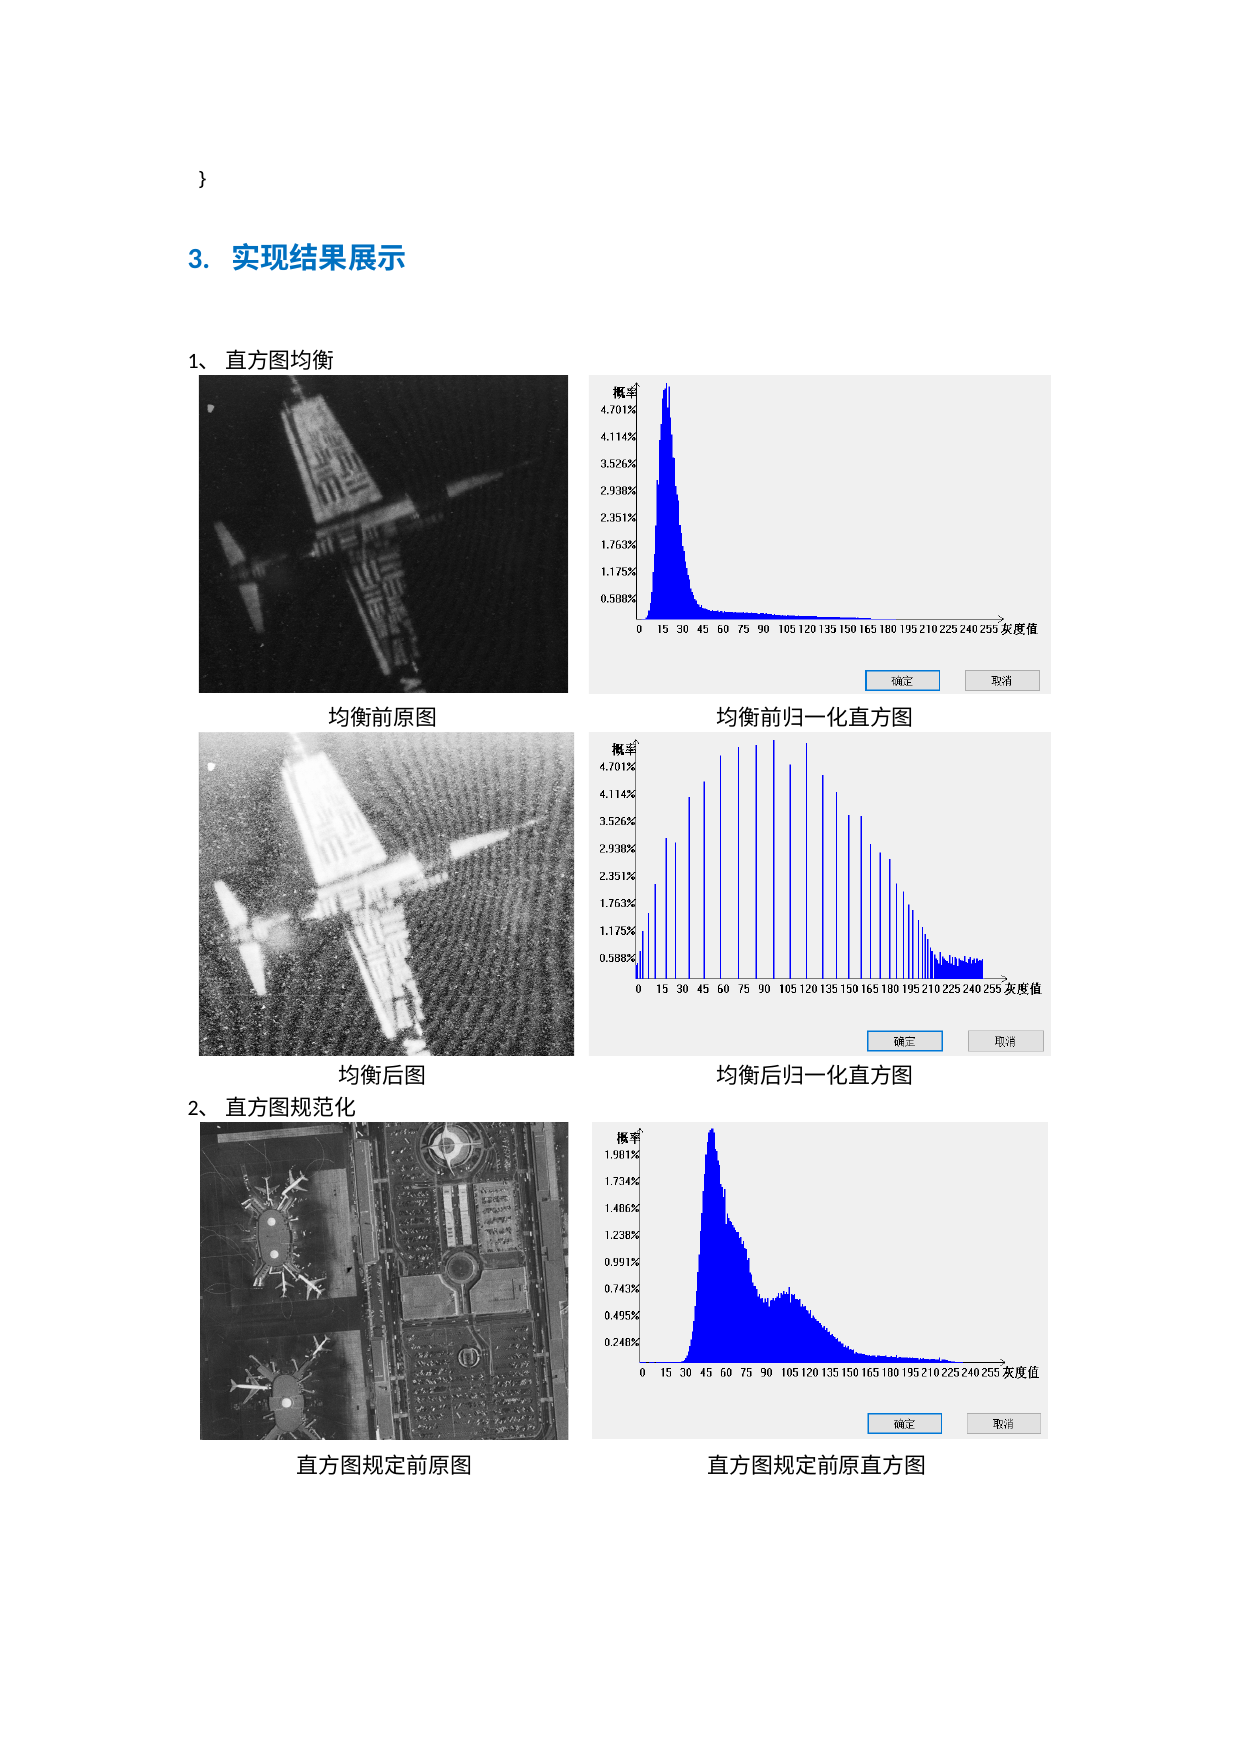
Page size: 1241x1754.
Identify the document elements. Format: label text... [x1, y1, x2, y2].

list 直方图均衡 [187, 342, 1053, 375]
picture [198, 732, 575, 1056]
list 直方图规范化 [187, 1090, 1053, 1122]
picture [200, 1122, 569, 1440]
table_header 均衡前归一化直方图 [578, 375, 1053, 732]
picture [198, 375, 569, 693]
table_header 均衡前原图 [188, 375, 577, 732]
table_header 直方图规定前原直方图 [581, 1123, 1053, 1480]
subtitle 实现结果展示 [187, 224, 1053, 289]
table_header 直方图规定前原图 [188, 1123, 581, 1480]
table_cell 均衡后归一化直方图 [578, 733, 1053, 1090]
picture [592, 1122, 1048, 1439]
table_cell 均衡后图 [188, 733, 577, 1090]
picture [588, 375, 1051, 694]
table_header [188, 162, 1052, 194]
picture [588, 732, 1051, 1056]
